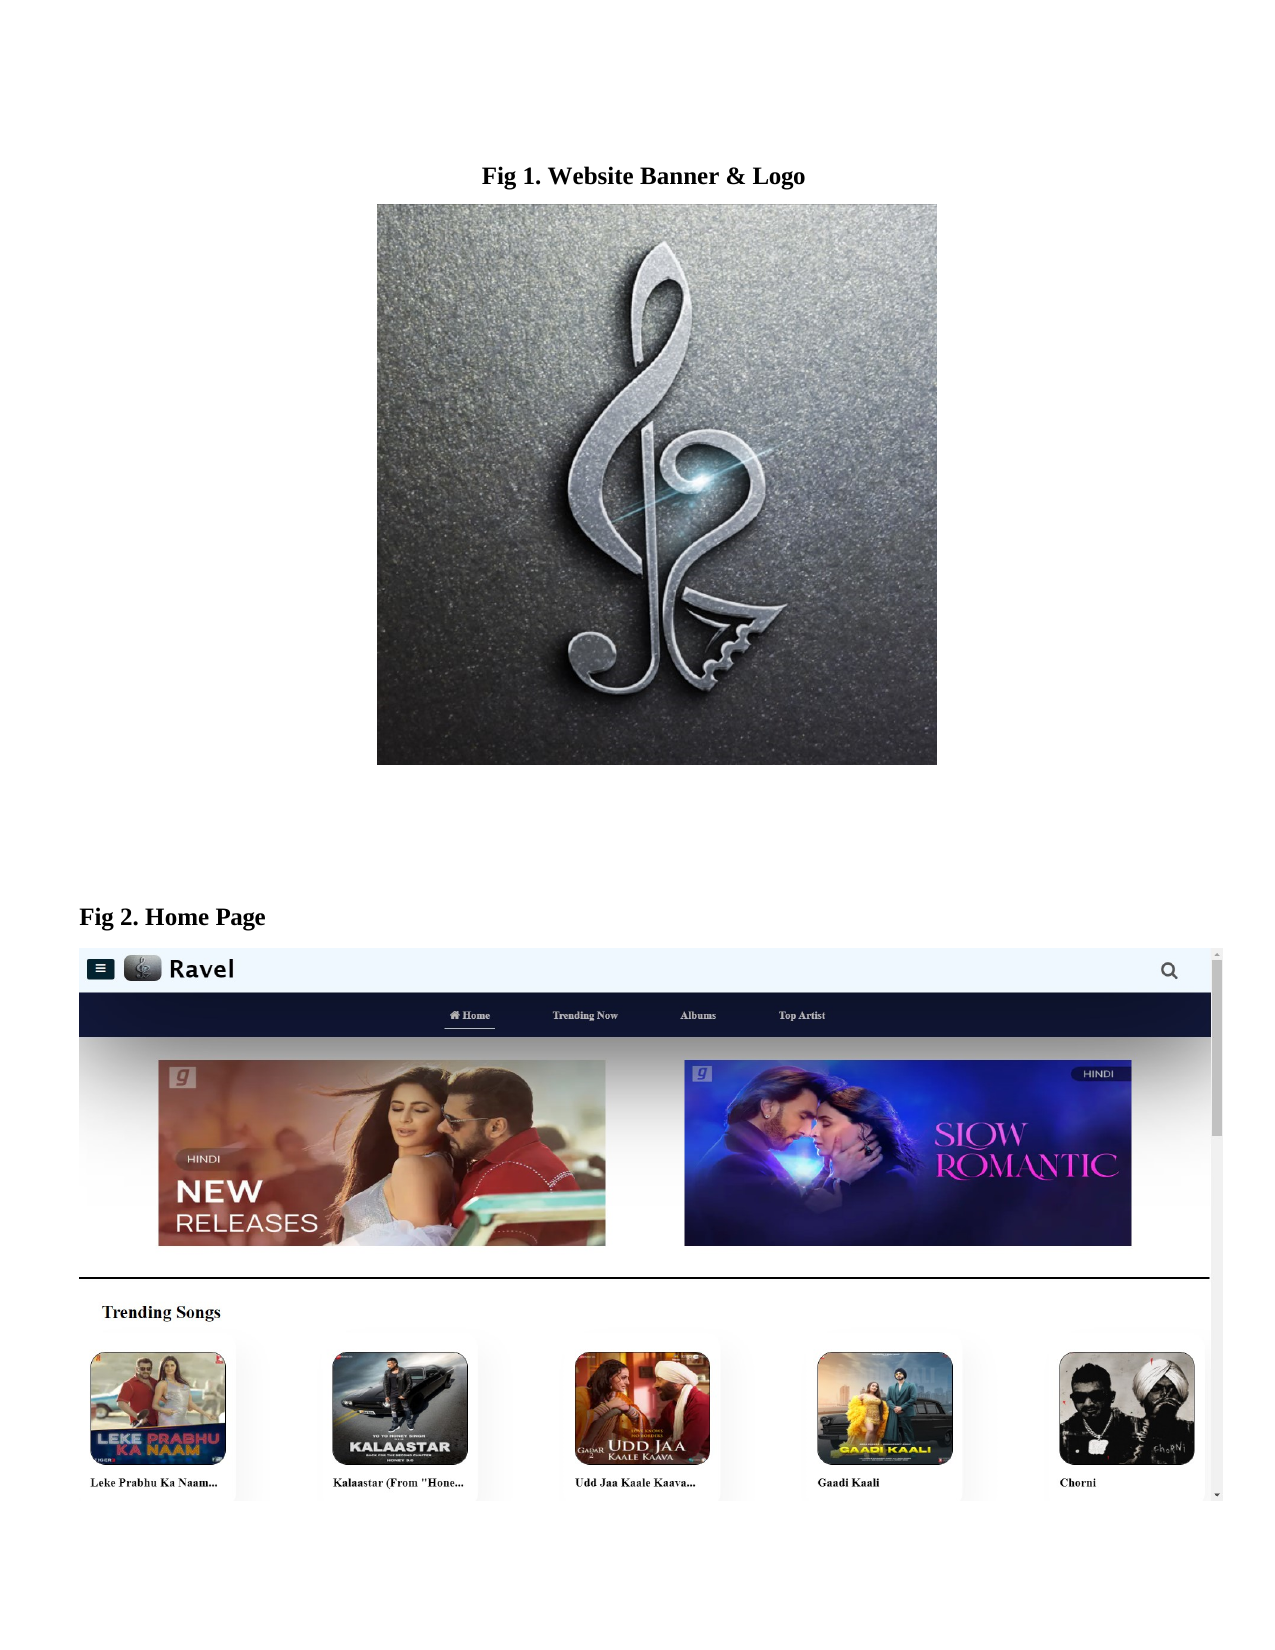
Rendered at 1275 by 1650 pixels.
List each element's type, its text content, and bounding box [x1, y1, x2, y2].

picture [377, 204, 937, 765]
picture [79, 948, 1223, 1501]
text Fig 2. Home Page [79, 902, 1196, 930]
text Fig 1. Website Banner & Logo [91, 161, 1196, 190]
